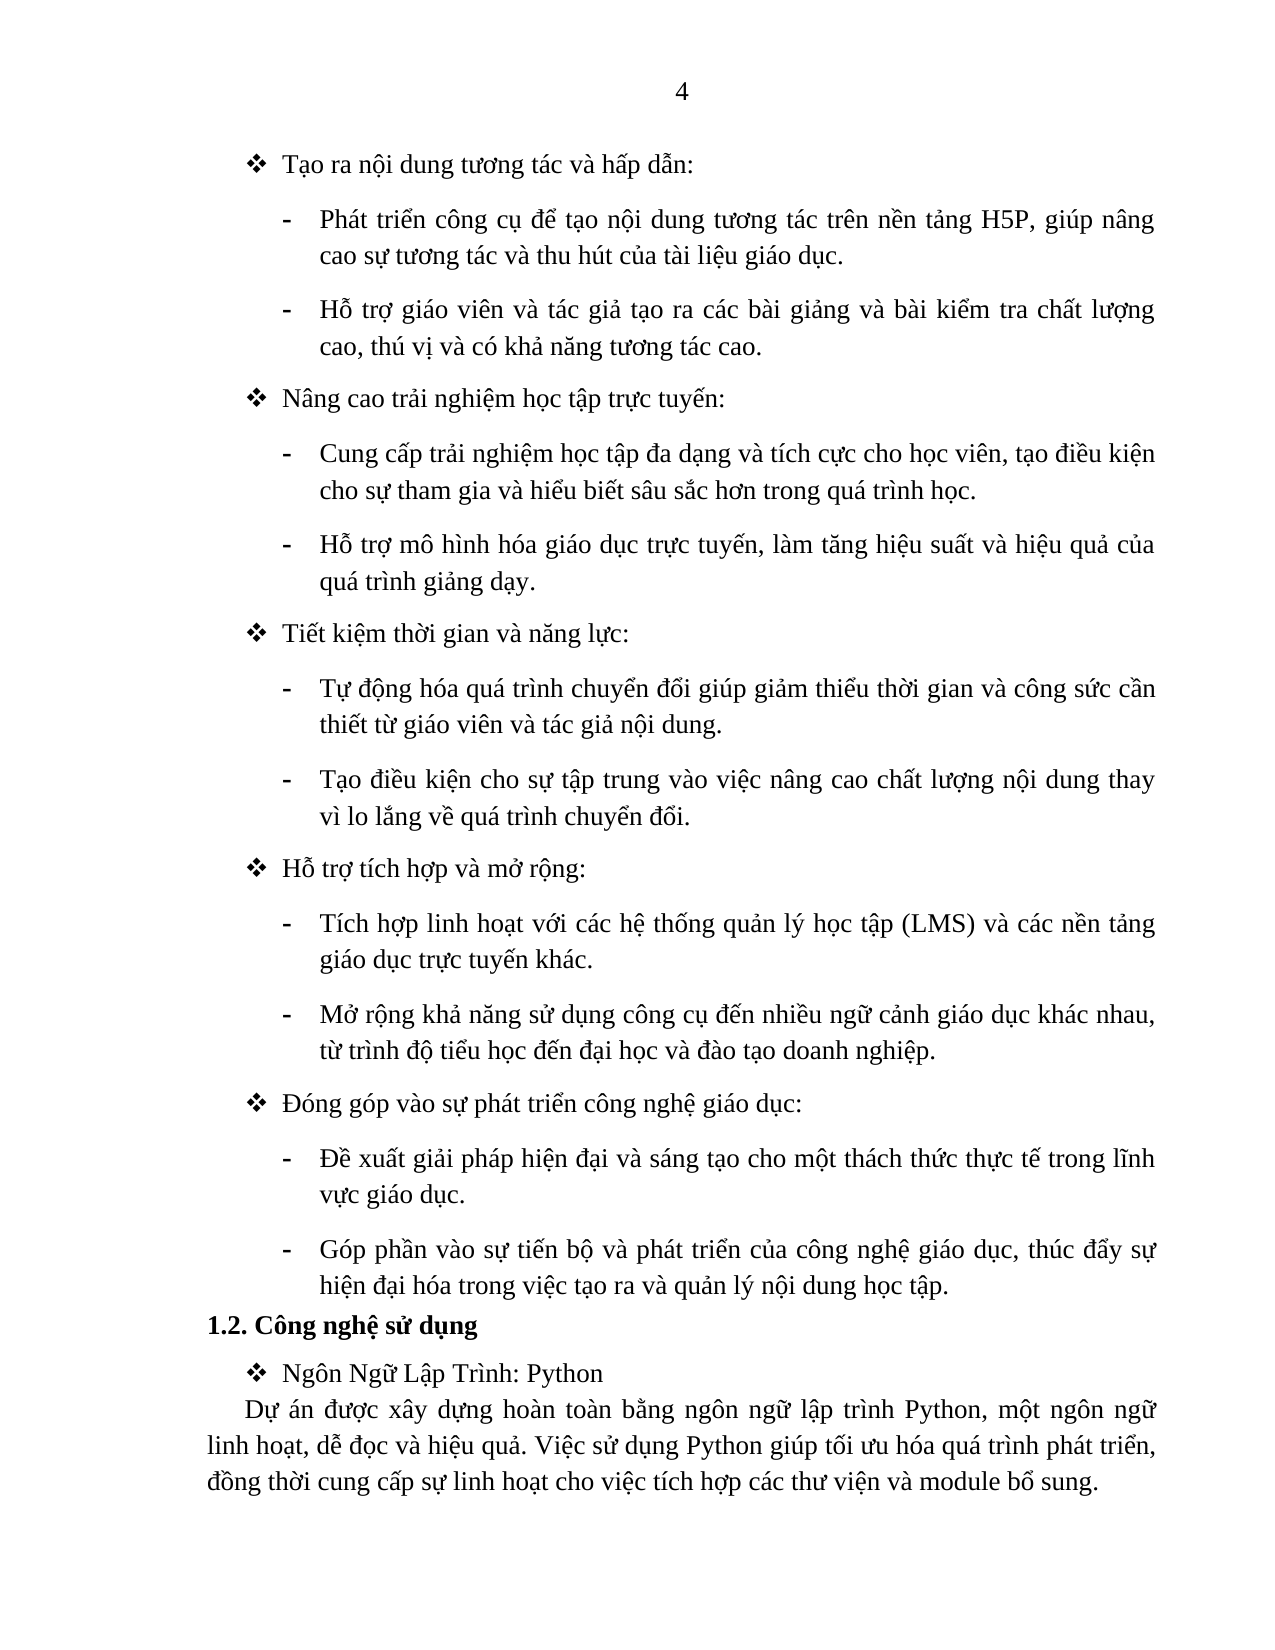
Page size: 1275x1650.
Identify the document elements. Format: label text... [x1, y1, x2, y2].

list Tạo điều kiện cho sự tập trung vào việc nâng cao chất lượng nội dung thay vì lo lắng về quá trình chuyển đổi. [282, 761, 1157, 831]
list Tự động hóa quá trình chuyển đổi giúp giảm thiểu thời gian và công sức cần thiết từ giáo viên và tác giả nội dung. [282, 671, 1157, 740]
list Hỗ trợ mô hình hóa giáo dục trực tuyến, làm tăng hiệu suất và hiệu quả của quá trình giảng dạy. [282, 527, 1157, 596]
list Góp phần vào sự tiến bộ và phát triển của công nghệ giáo dục, thúc đẩy sự hiện đại hóa trong việc tạo ra và quản lý nội dung học tập. [282, 1231, 1157, 1301]
list Mở rộng khả năng sử dụng công cụ đến nhiều ngữ cảnh giáo dục khác nhau, từ trình độ tiểu học đến đại học và đào tạo doanh nghiệp. [282, 996, 1157, 1066]
list Đóng góp vào sự phát triển công nghệ giáo dục: [244, 1087, 1157, 1118]
list Ngôn Ngữ Lập Trình: Python [244, 1357, 1157, 1389]
list Cung cấp trải nghiệm học tập đa dạng và tích cực cho học viên, tạo điều kiện cho sự tham gia và hiểu biết sâu sắc hơn trong quá trình học. [282, 436, 1157, 505]
list Tiết kiệm thời gian và năng lực: [244, 617, 1157, 649]
list Tạo ra nội dung tương tác và hấp dẫn: [244, 148, 1157, 179]
list Hỗ trợ tích hợp và mở rộng: [244, 852, 1157, 884]
list Nâng cao trải nghiệm học tập trực tuyến: [244, 383, 1157, 414]
list Tích hợp linh hoạt với các hệ thống quản lý học tập (LMS) và các nền tảng giáo dục trực tuyến khác. [282, 905, 1157, 975]
subtitle 1.2. Công nghệ sử dụng [207, 1309, 1157, 1340]
list Hỗ trợ giáo viên và tác giả tạo ra các bài giảng và bài kiểm tra chất lượng cao, thú vị và có khả năng tương tác cao. [282, 292, 1157, 361]
list Phát triển công cụ để tạo nội dung tương tác trên nền tảng H5P, giúp nâng cao sự tương tác và thu hút của tài liệu giáo dục. [282, 201, 1157, 270]
list Đề xuất giải pháp hiện đại và sáng tạo cho một thách thức thực tế trong lĩnh vực giáo dục. [282, 1140, 1157, 1209]
text Dự án được xây dựng hoàn toàn bằng ngôn ngữ lập trình Python, một ngôn ngữ linh hoạt, dễ đọc và hiệu quả. Việc sử dụng Python giúp tối ưu hóa quá trình phát triển, đồng thời cung cấp sự linh hoạt cho việc tích hợp các thư viện và module bổ sung. [207, 1393, 1157, 1496]
